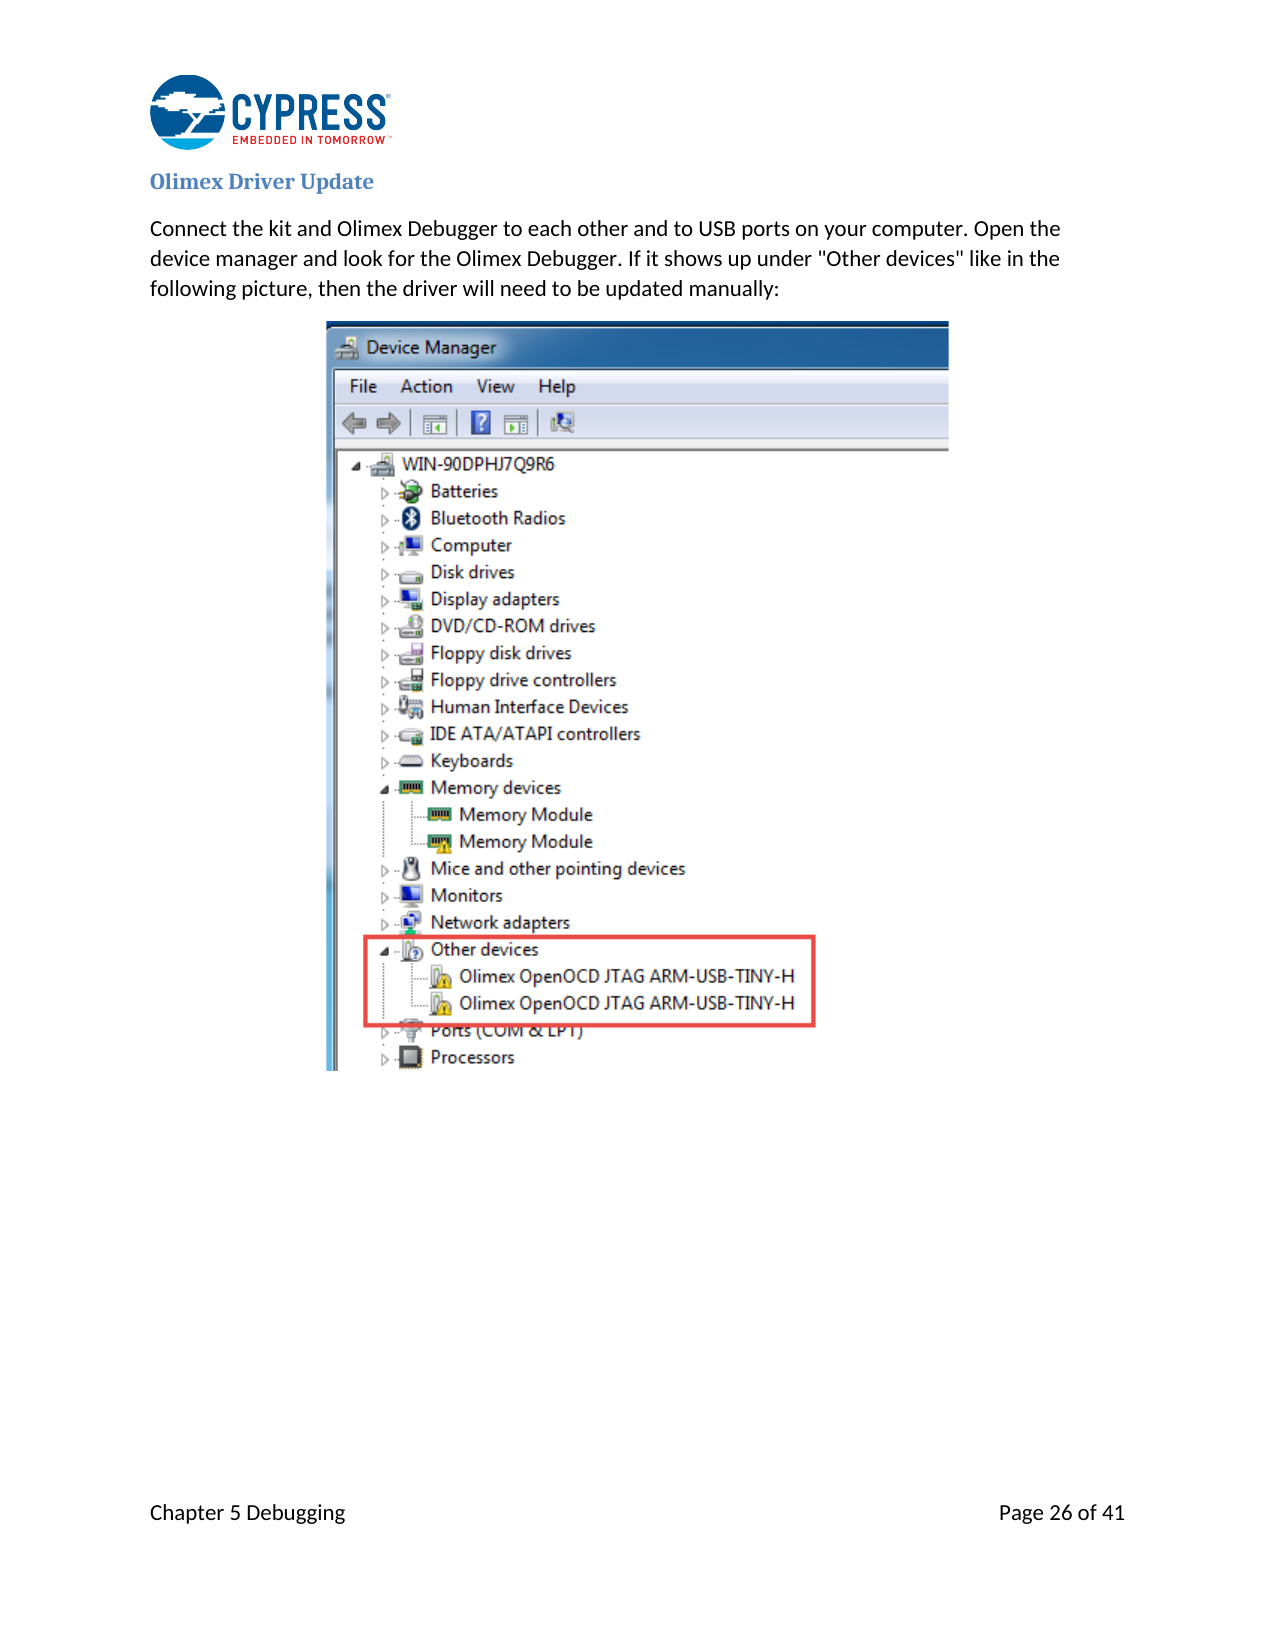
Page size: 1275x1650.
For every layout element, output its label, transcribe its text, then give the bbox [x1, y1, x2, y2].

text Connect the kit and Olimex Debugger to each other and to USB ports on your computer. Open the device manager and look for the Olimex Debugger. If it shows up under "Other devices" like in the following picture, then the driver will need to be updated manually: [150, 214, 1125, 302]
subtitle Olimex Driver Update [150, 169, 1125, 195]
picture [150, 75, 392, 150]
picture [326, 321, 949, 1071]
